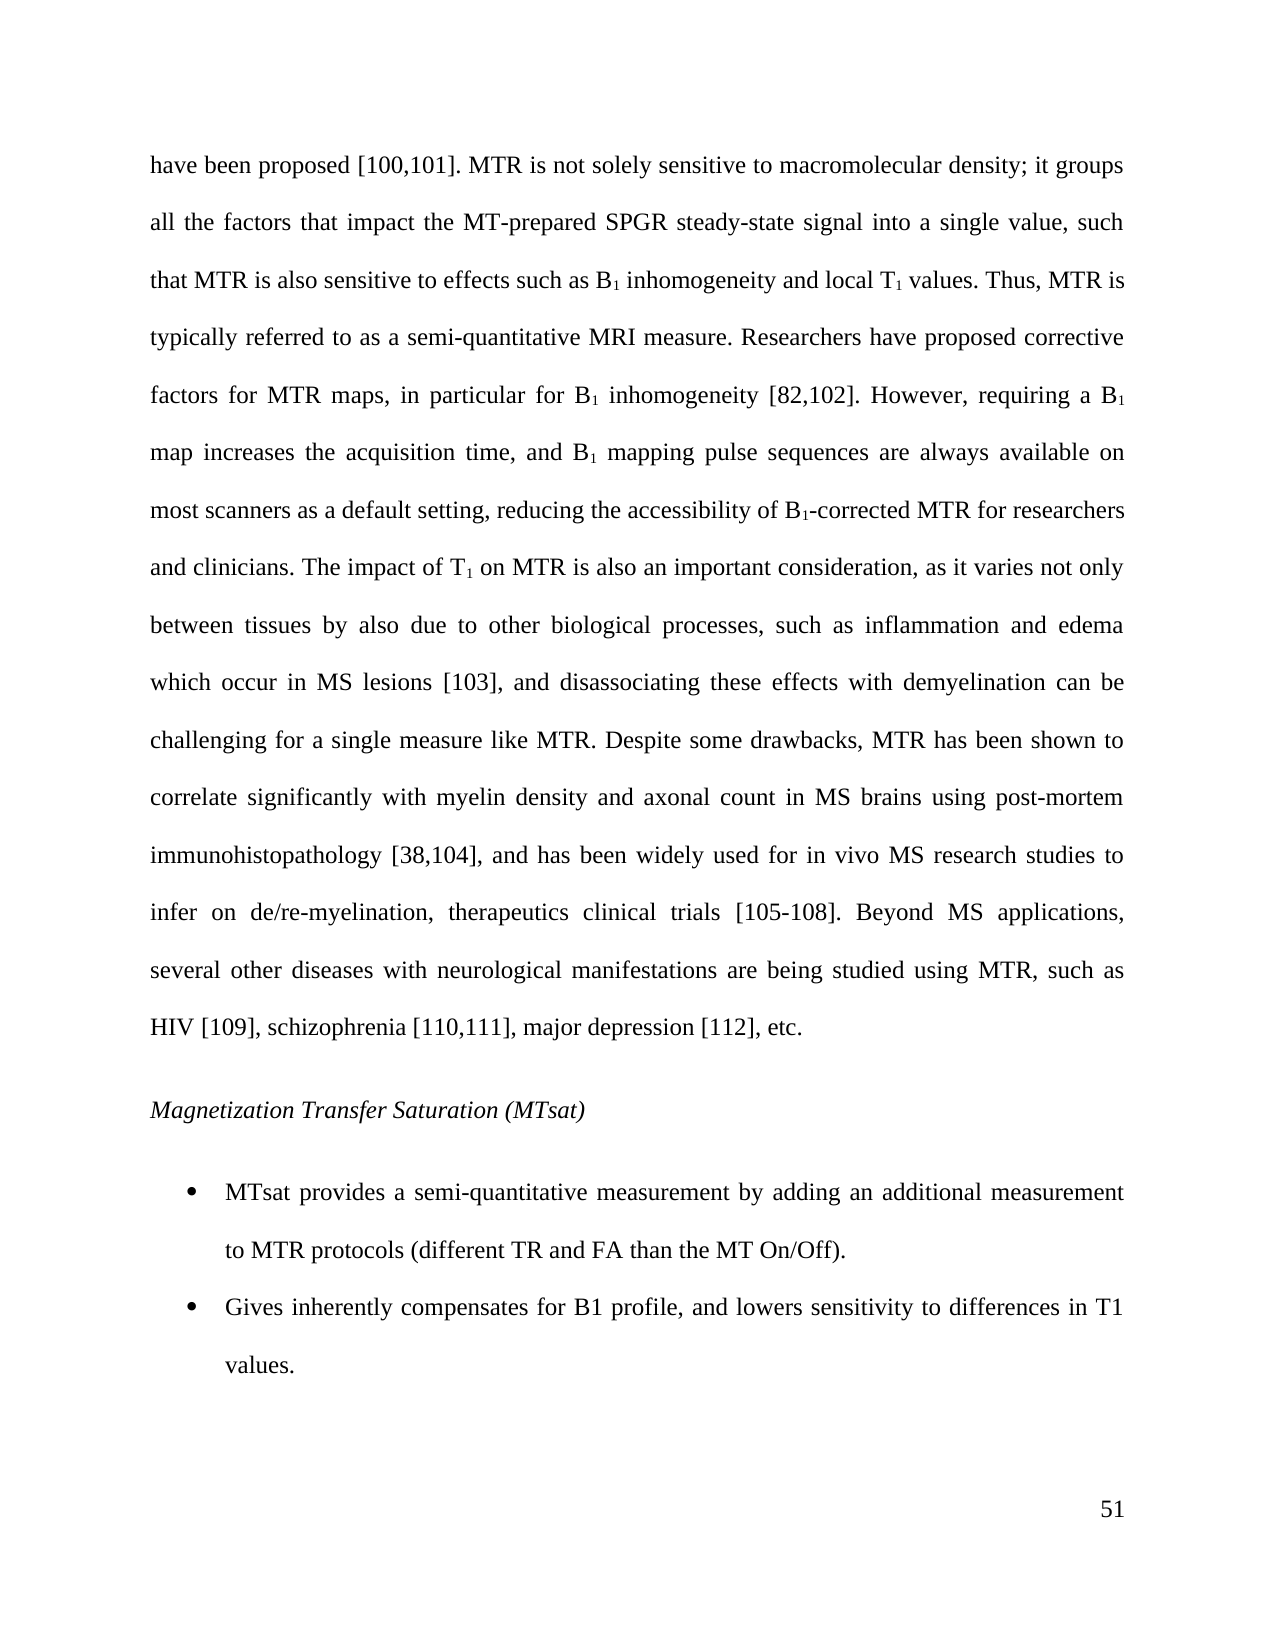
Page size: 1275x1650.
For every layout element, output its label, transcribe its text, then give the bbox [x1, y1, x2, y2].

list MTsat provides a semi-quantitative measurement by adding an additional measurement to MTR protocols (different TR and FA than the MT On/Off). [187, 1177, 1125, 1264]
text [150, 150, 1125, 1041]
text Magnetization Transfer Saturation (MTsat) [150, 1095, 1125, 1124]
list Gives inherently compensates for B1 profile, and lowers sensitivity to differences in T1 values. [187, 1292, 1125, 1379]
